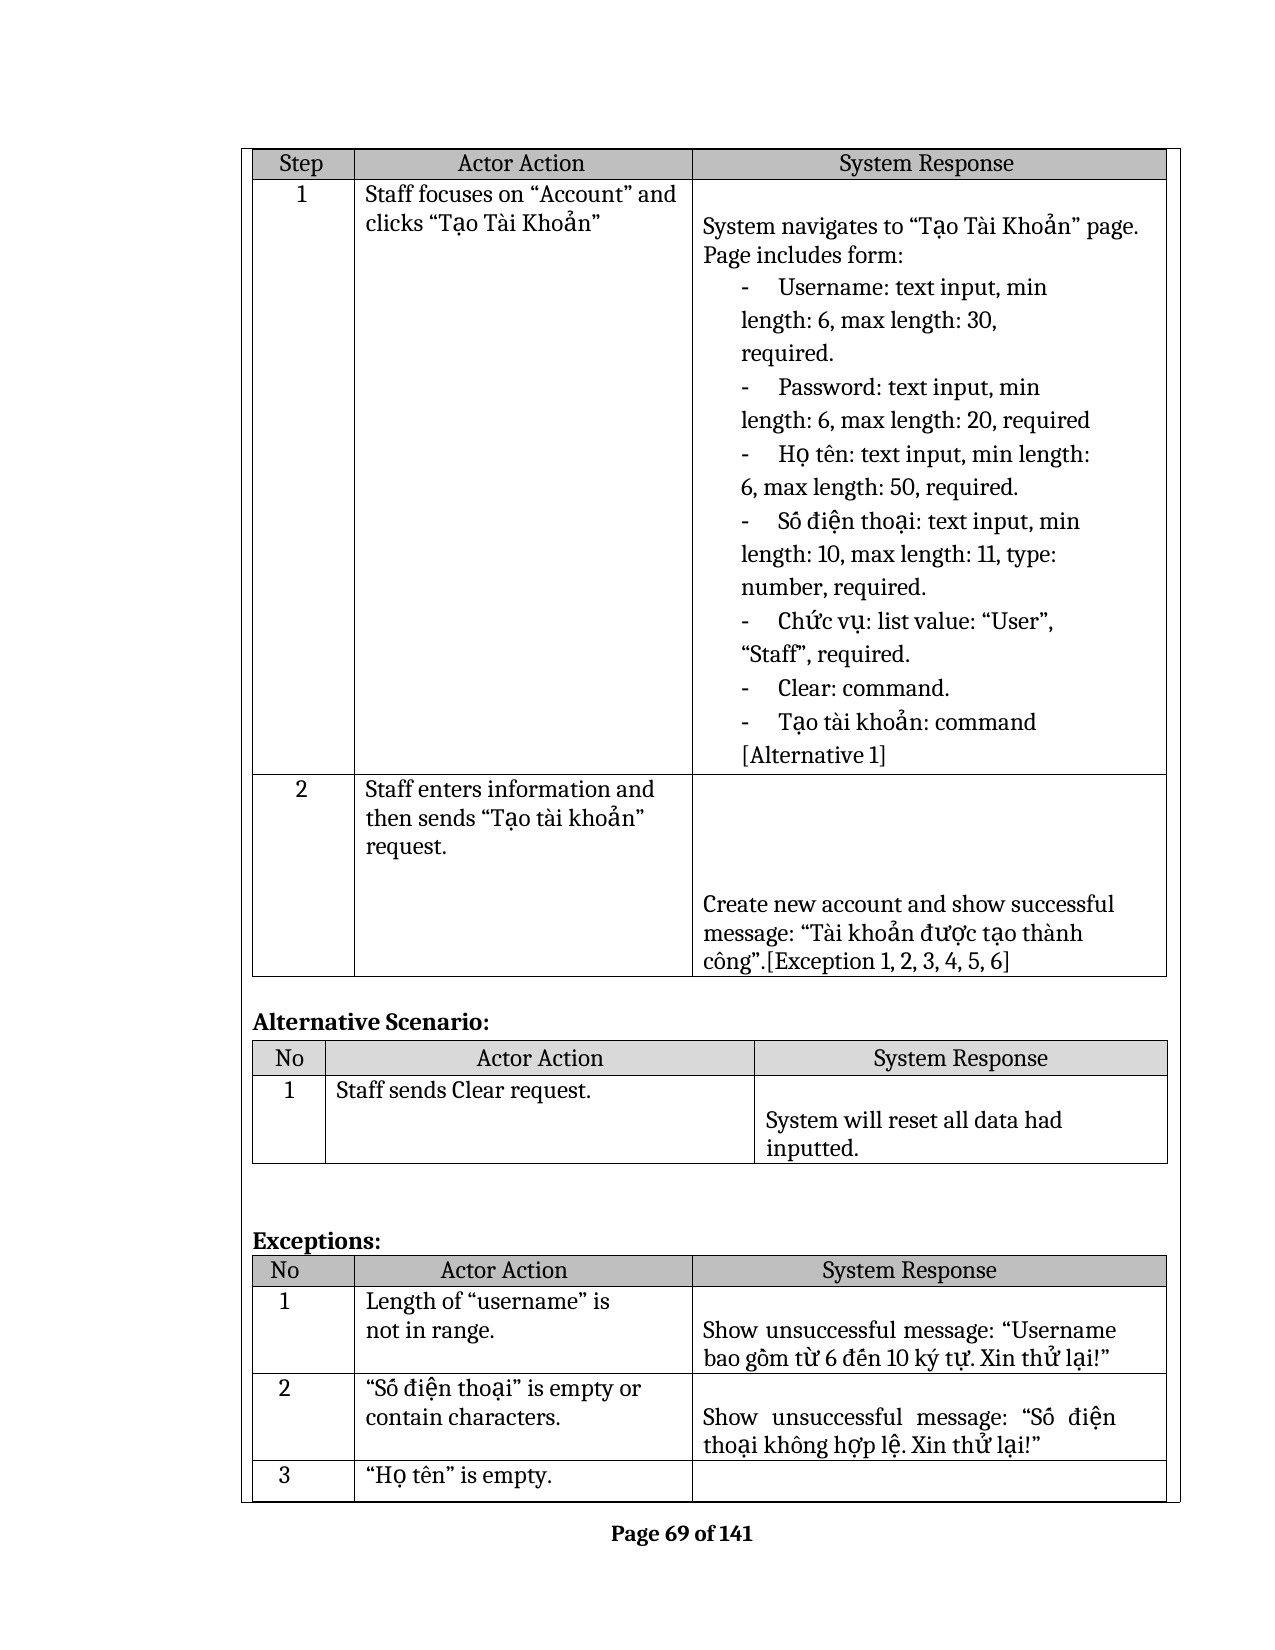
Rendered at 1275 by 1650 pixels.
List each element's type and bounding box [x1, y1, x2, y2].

table_cell [242, 149, 1180, 1502]
